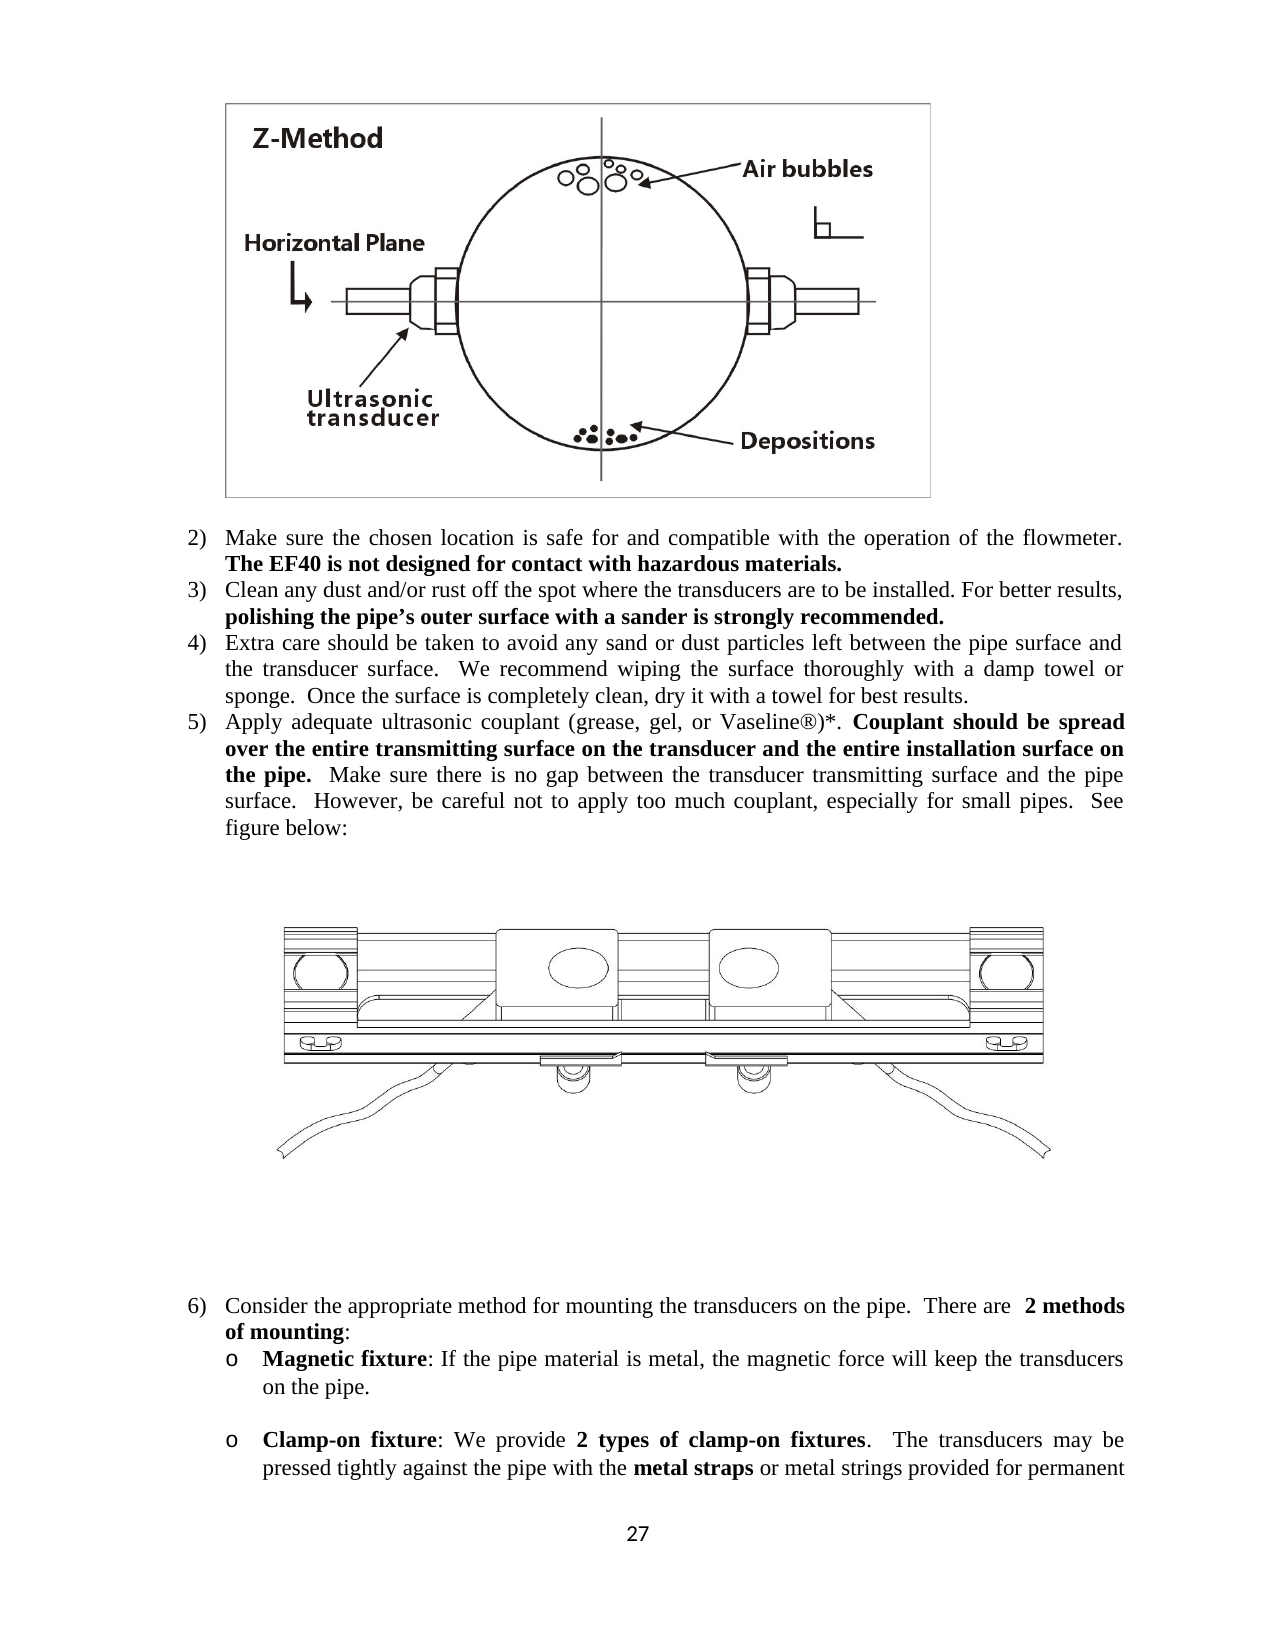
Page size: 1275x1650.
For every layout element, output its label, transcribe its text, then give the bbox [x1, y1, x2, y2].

picture [187, 860, 1133, 1224]
list Apply adequate ultrasonic couplant (grease, gel, or Vaseline®)*. Couplant should be spread over the entire transmitting surface on the transducer and the entire installation surface on the pipe. Make sure there is no gap between the transducer transmitting surface and the pipe surface. However, be careful not to apply too much couplant, especially for small pipes. See figure below: [187, 708, 1125, 840]
list Clean any dust and/or rust off the spot where the transducers are to be installed. For better results, polishing the pipe’s outer surface with a sander is strongly recommended. [187, 576, 1125, 629]
list Make sure the chosen location is safe for and compatible with the operation of the flowmeter. The EF40 is not designed for contact with hazardous materials. [187, 524, 1125, 576]
picture [225, 103, 931, 498]
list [225, 1426, 1125, 1480]
list Magnetic fixture: If the pipe material is metal, the magnetic force will keep the transducers on the pipe. [225, 1345, 1125, 1399]
list Extra care should be taken to avoid any sand or dust particles left between the pipe surface and the transducer surface. We recommend wiping the surface thoroughly with a damp towel or sponge. Once the surface is completely clean, dry it with a towel for best results. [187, 629, 1125, 708]
list Consider the appropriate method for mounting the transducers on the pipe. There are 2 methods of mounting: [187, 1292, 1125, 1345]
